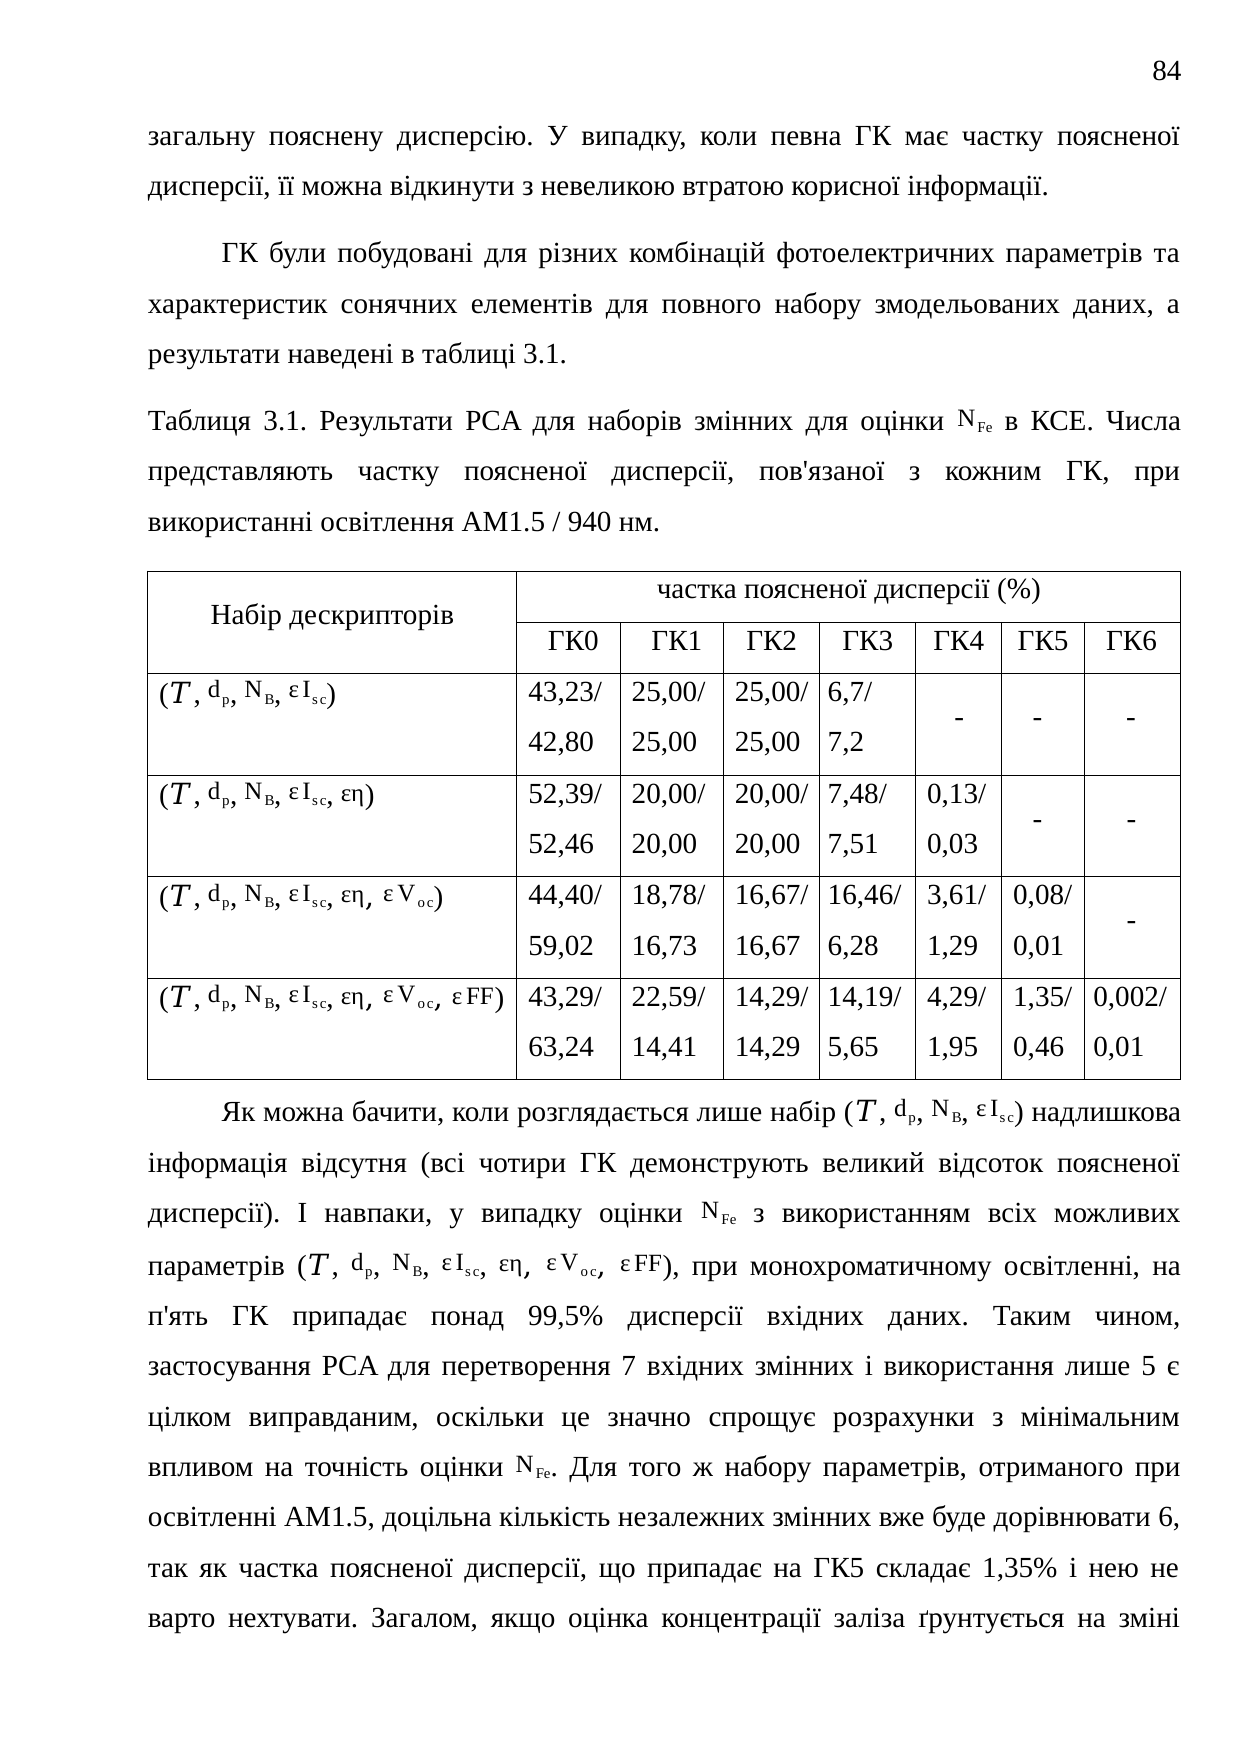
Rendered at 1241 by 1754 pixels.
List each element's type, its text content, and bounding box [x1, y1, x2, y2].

table_cell ГК1 [621, 623, 723, 673]
table_cell 44,40/ 59,02 [517, 877, 620, 978]
table_cell 4,29/ 1,95 [916, 979, 1001, 1079]
table_cell 14,29/ 14,29 [724, 979, 819, 1079]
table_cell 16,46/ 6,28 [820, 877, 915, 978]
table_cell ГК6 [1085, 623, 1180, 673]
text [148, 1093, 1181, 1634]
table_cell 1,35/ 0,46 [1002, 979, 1084, 1079]
table_cell (𝑇, , , ) [148, 674, 516, 775]
table_cell 22,59/ 14,41 [621, 979, 723, 1079]
table_cell - [1085, 877, 1180, 978]
table_cell ГК0 [517, 623, 620, 673]
table_cell 0,002/ 0,01 [1085, 979, 1180, 1079]
table_cell 18,78/ 16,73 [621, 877, 723, 978]
table_cell 7,48/ 7,51 [820, 776, 915, 876]
table_header частка поясненої дисперсії (%) [517, 572, 1180, 622]
table_cell ГК3 [820, 623, 915, 673]
table_cell (𝑇, , , , , ) [148, 877, 516, 978]
table_cell 3,61/ 1,29 [916, 877, 1001, 978]
table_cell 43,23/ 42,80 [517, 674, 620, 775]
table_header Набір дескрипторів [148, 572, 516, 673]
table_cell 0,13/ 0,03 [916, 776, 1001, 876]
table_cell - [1002, 776, 1084, 876]
table_cell 16,67/ 16,67 [724, 877, 819, 978]
table_cell 52,39/ 52,46 [517, 776, 620, 876]
table_cell 14,19/ 5,65 [820, 979, 915, 1079]
text Таблиця 3.1. Результати PCA для наборів змінних для оцінки в КСЕ. Числа представляють частку поясненої дисперсії, пов'язаної з кожним ГК, при використанні освітлення AM1.5 / 940 нм. [148, 403, 1181, 537]
table_cell 20,00/ 20,00 [621, 776, 723, 876]
table_cell - [1002, 674, 1084, 775]
table_cell 6,7/ 7,2 [820, 674, 915, 775]
table_cell 20,00/ 20,00 [724, 776, 819, 876]
table_cell 0,08/ 0,01 [1002, 877, 1084, 978]
table_cell (𝑇, , , , , , ) [148, 979, 516, 1079]
text ГК були побудовані для різних комбінацій фотоелектричних параметрів та характеристик сонячних елементів для повного набору змодельованих даних, а результати наведені в таблиці 3.1. [148, 235, 1181, 369]
table_cell ГК4 [916, 623, 1001, 673]
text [148, 118, 1181, 202]
table_cell ГК5 [1002, 623, 1084, 673]
table_cell - [1085, 776, 1180, 876]
table_cell - [1085, 674, 1180, 775]
table_cell 25,00/ 25,00 [724, 674, 819, 775]
table_cell ГК2 [724, 623, 819, 673]
table_cell 43,29/ 63,24 [517, 979, 620, 1079]
table_cell (𝑇, , , , ) [148, 776, 516, 876]
table_cell - [916, 674, 1001, 775]
table_cell 25,00/ 25,00 [621, 674, 723, 775]
